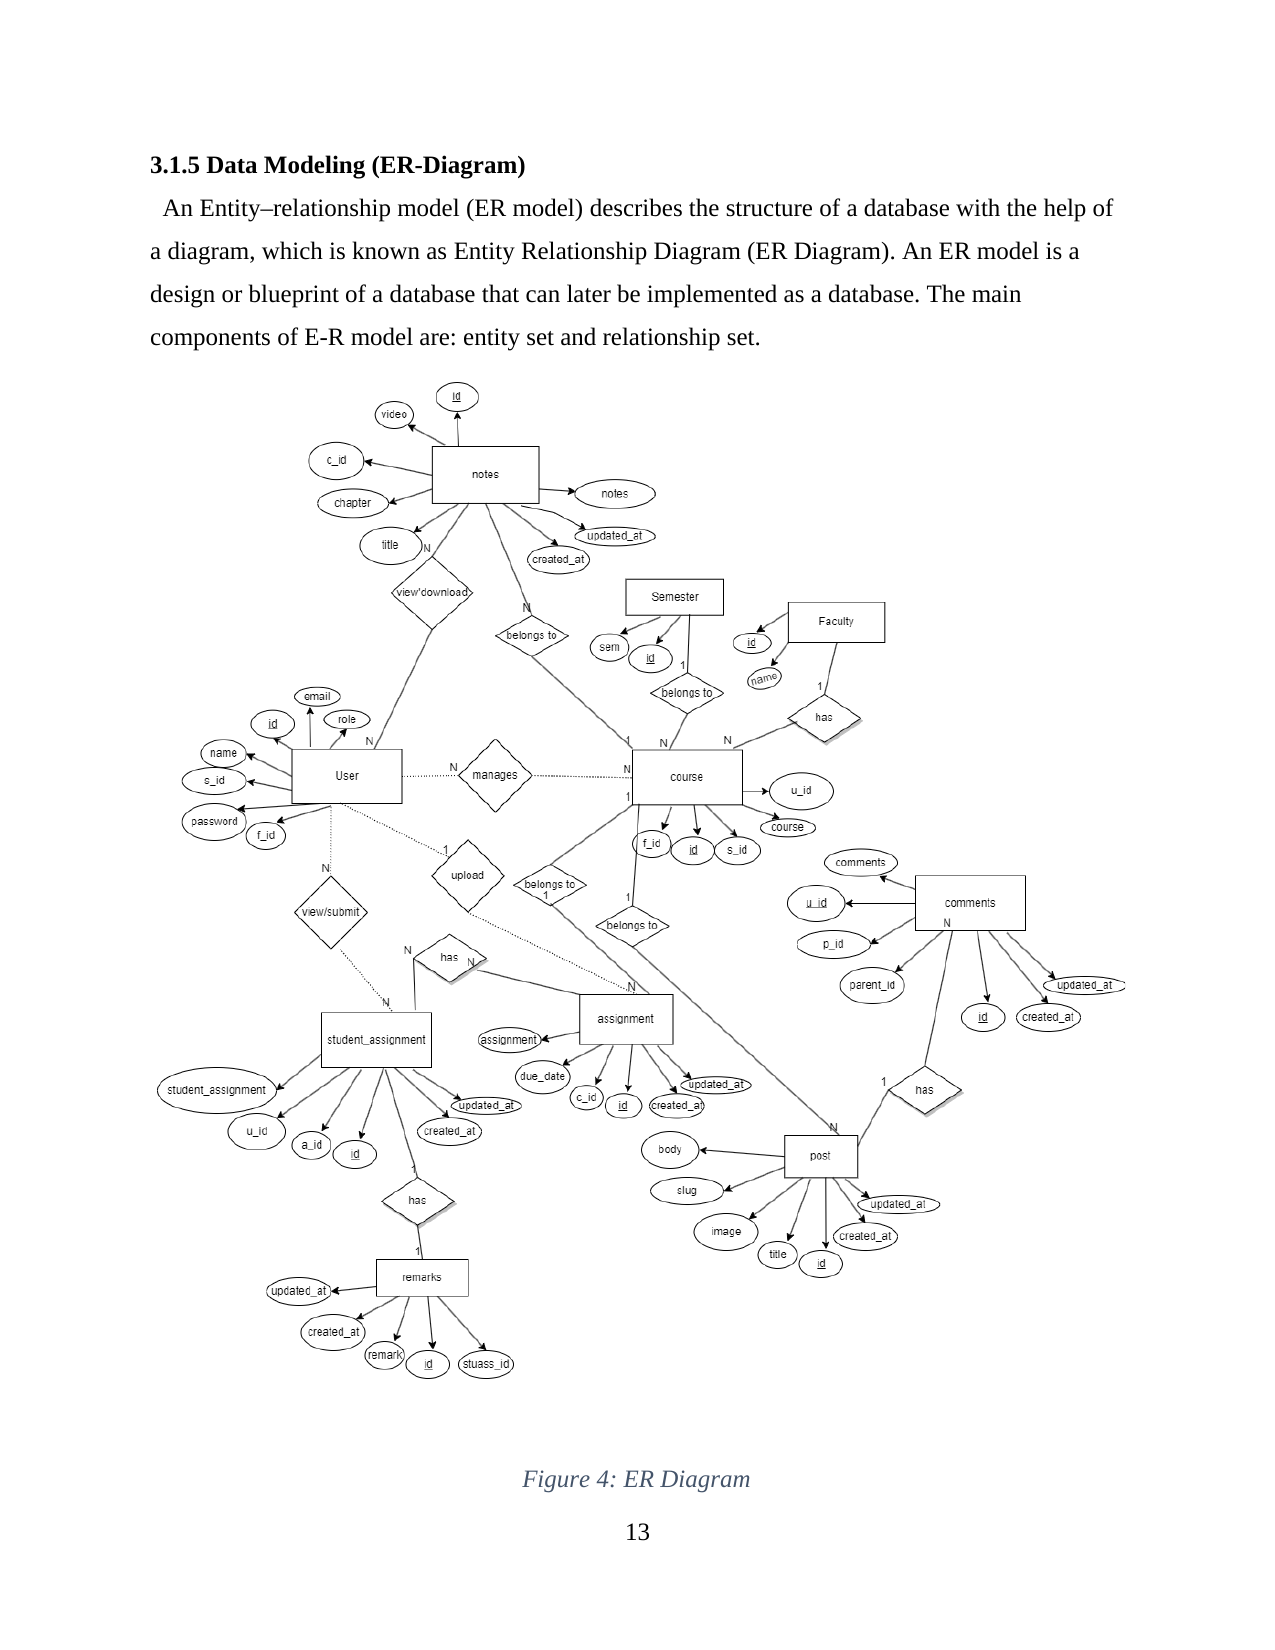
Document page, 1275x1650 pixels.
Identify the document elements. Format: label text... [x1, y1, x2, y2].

picture [150, 382, 1125, 1433]
subtitle 3.1.5 Data Modeling (ER-Diagram) [150, 150, 1125, 179]
text An Entity–relationship model (ER model) describes the structure of a database with the help of a diagram, which is known as Entity Relationship Diagram (ER Diagram). An ER model is a design or blueprint of a database that can later be implemented as a database. The main components of E-R model are: entity set and relationship set. [150, 193, 1125, 351]
text Figure 4: ER Diagram [150, 1464, 1125, 1493]
